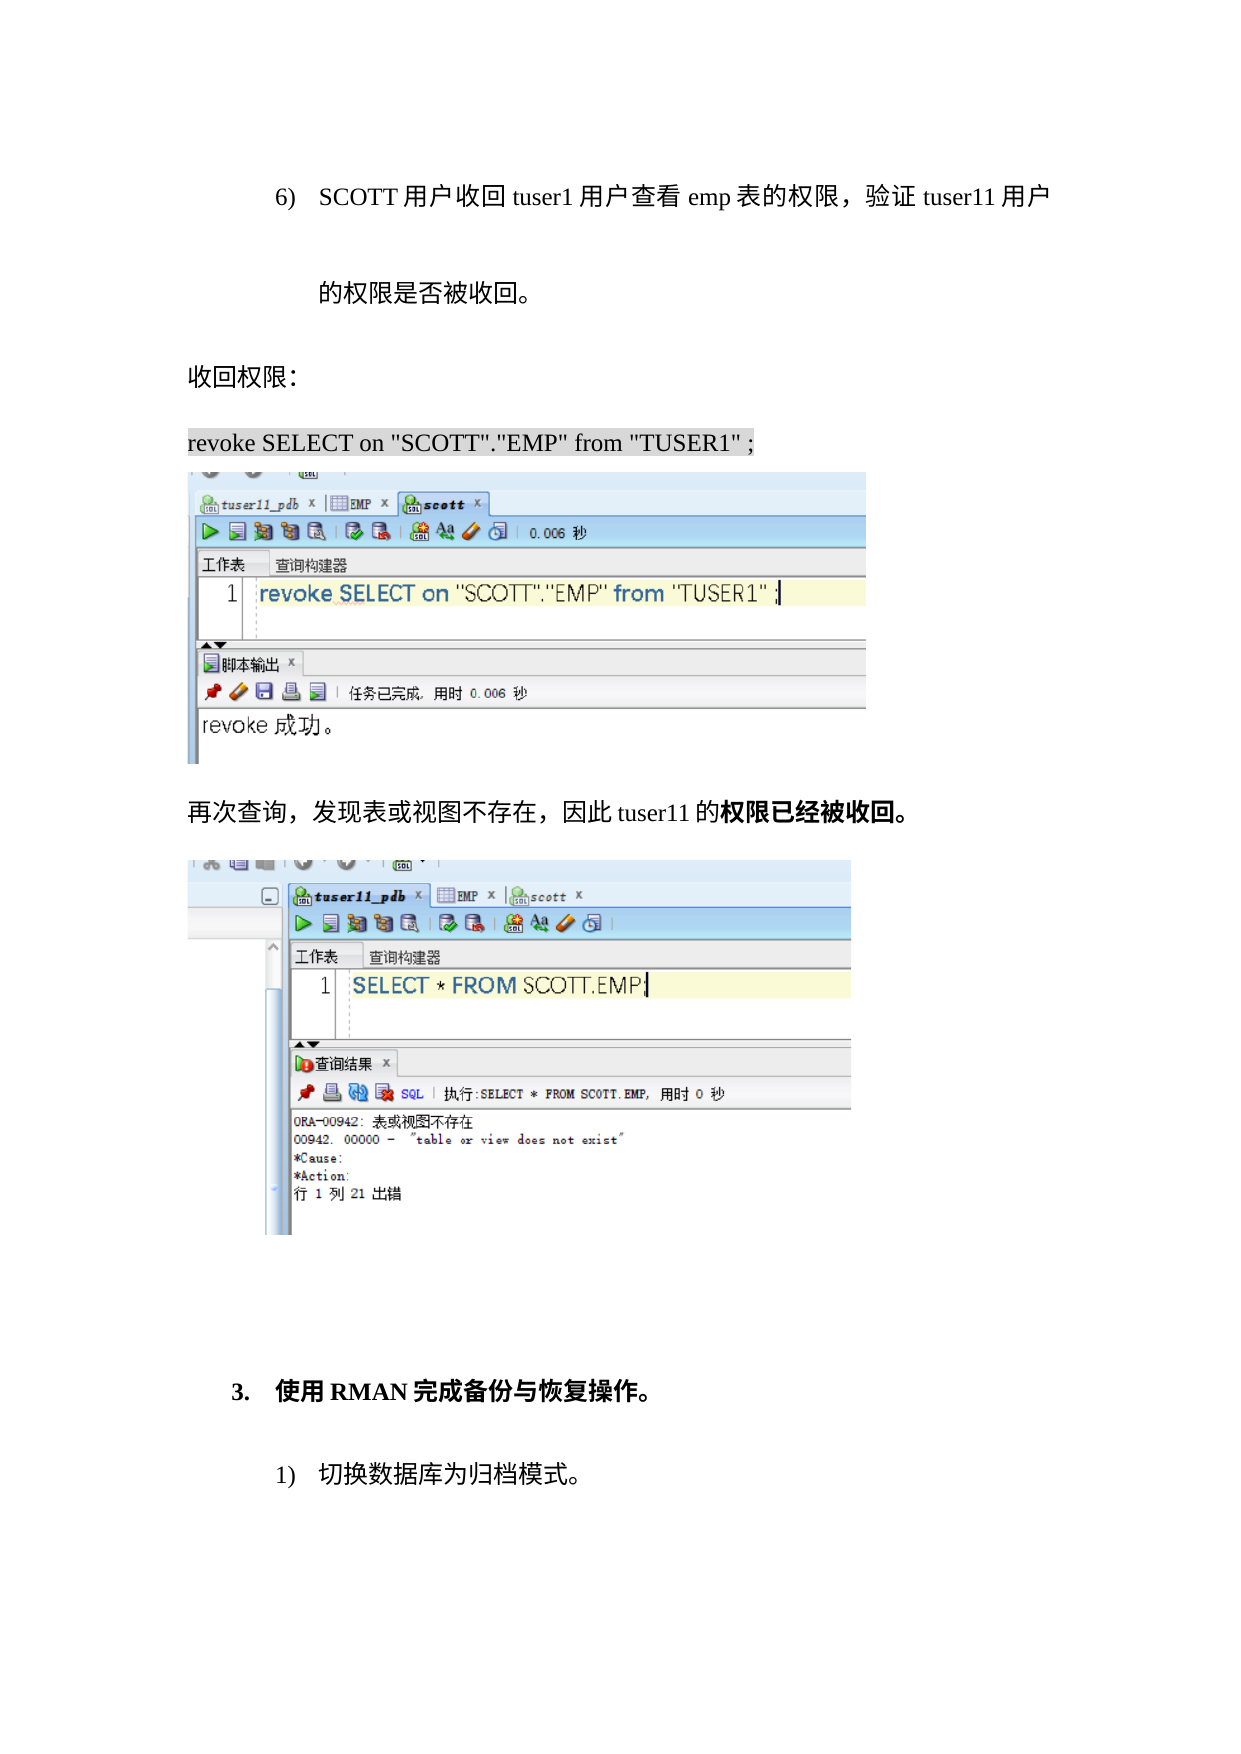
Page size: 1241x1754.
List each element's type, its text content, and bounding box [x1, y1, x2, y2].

picture [187, 472, 866, 764]
picture [187, 860, 852, 1235]
text 收回权限： [187, 343, 1053, 408]
list 切换数据库为归档模式。 [275, 1440, 1053, 1505]
text 再次查询，发现表或视图不存在，因此tuser11的权限已经被收回。 [187, 778, 1053, 843]
text revoke SELECT on "SCOTT"."EMP" from "TUSER1" ; [187, 426, 1053, 458]
list 使用RMAN完成备份与恢复操作。 [231, 1357, 1053, 1422]
list SCOTT用户收回tuser1用户查看emp表的权限，验证tuser11用户的权限是否被收回。 [275, 162, 1053, 324]
